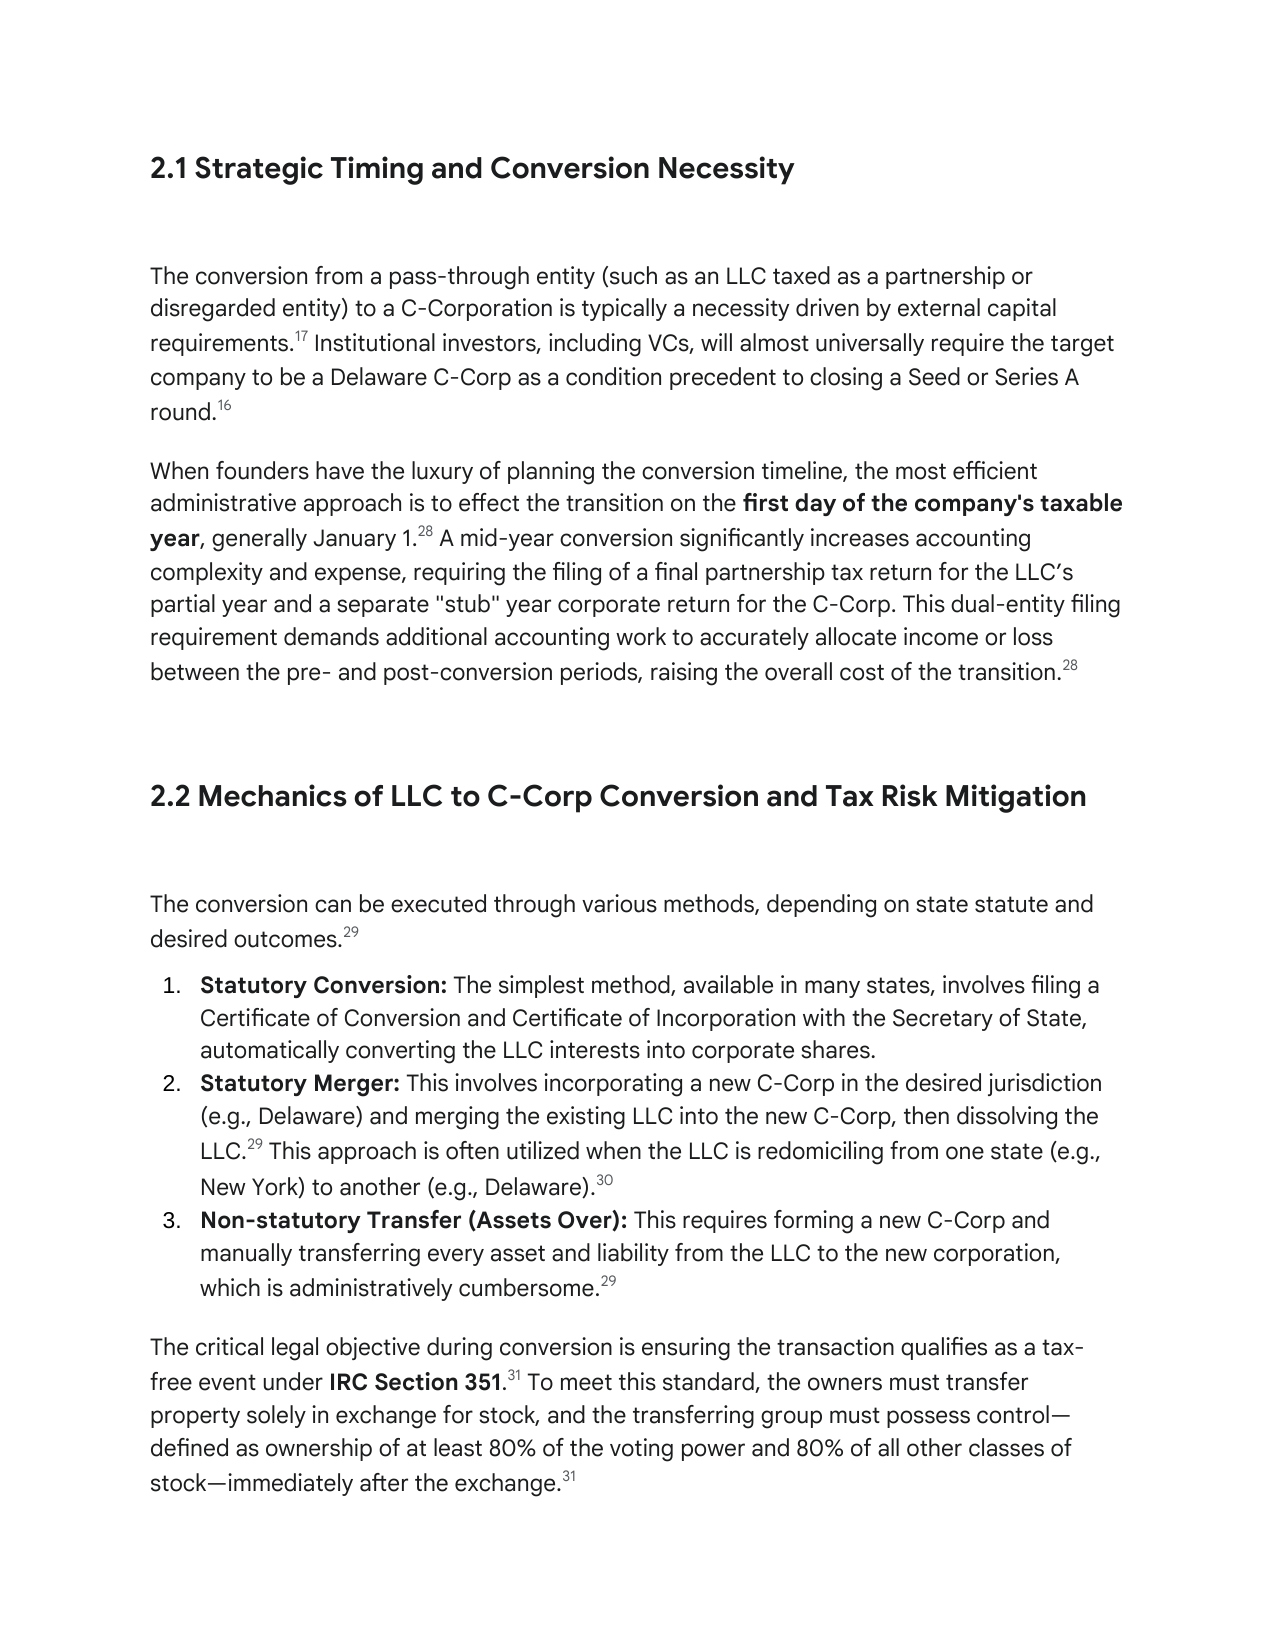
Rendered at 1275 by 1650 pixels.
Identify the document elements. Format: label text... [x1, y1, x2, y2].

subtitle 2.2 Mechanics of LLC to C-Corp Conversion and Tax Risk Mitigation [150, 778, 1125, 814]
text The conversion from a pass-through entity (such as an LLC taxed as a partnership or disregarded entity) to a C-Corporation is typically a necessity driven by external capital requirements.17 Institutional investors, including VCs, will almost universally require the target company to be a Delaware C-Corp as a condition precedent to closing a Seed or Series A round.16 [150, 262, 1125, 427]
text When founders have the luxury of planning the conversion timeline, the most efficient administrative approach is to effect the transition on the first day of the company's taxable year, generally January 1.28 A mid-year conversion significantly increases accounting complexity and expense, requiring the filing of a final partnership tax return for the LLC’s partial year and a separate "stub" year corporate return for the C-Corp. This dual-entity filing requirement demands additional accounting work to accurately allocate income or loss between the pre- and post-conversion periods, raising the overall cost of the transition.28 [150, 457, 1125, 688]
text The conversion can be executed through various methods, depending on state statute and desired outcomes.29 [150, 890, 1125, 954]
list Non-statutory Transfer (Assets Over): This requires forming a new C-Corp and manually transferring every asset and liability from the LLC to the new corporation, which is administratively cumbersome.29 [162, 1207, 1125, 1304]
text The critical legal objective during conversion is ensuring the transaction qualifies as a tax-free event under IRC Section 351.31 To meet this standard, the owners must transfer property solely in exchange for stock, and the transferring group must possess control—defined as ownership of at least 80% of the voting power and 80% of all other classes of stock—immediately after the exchange.31 [150, 1333, 1125, 1499]
subtitle 2.1 Strategic Timing and Conversion Necessity [150, 150, 1125, 187]
list Statutory Merger: This involves incorporating a new C-Corp in the desired jurisdiction (e.g., Delaware) and merging the existing LLC into the new C-Corp, then dissolving the LLC.29 This approach is often utilized when the LLC is redomiciling from one state (e.g., New York) to another (e.g., Delaware).30 [162, 1069, 1125, 1202]
list Statutory Conversion: The simplest method, available in many states, involves filing a Certificate of Conversion and Certificate of Incorporation with the Secretary of State, automatically converting the LLC interests into corporate shares. [162, 971, 1125, 1065]
